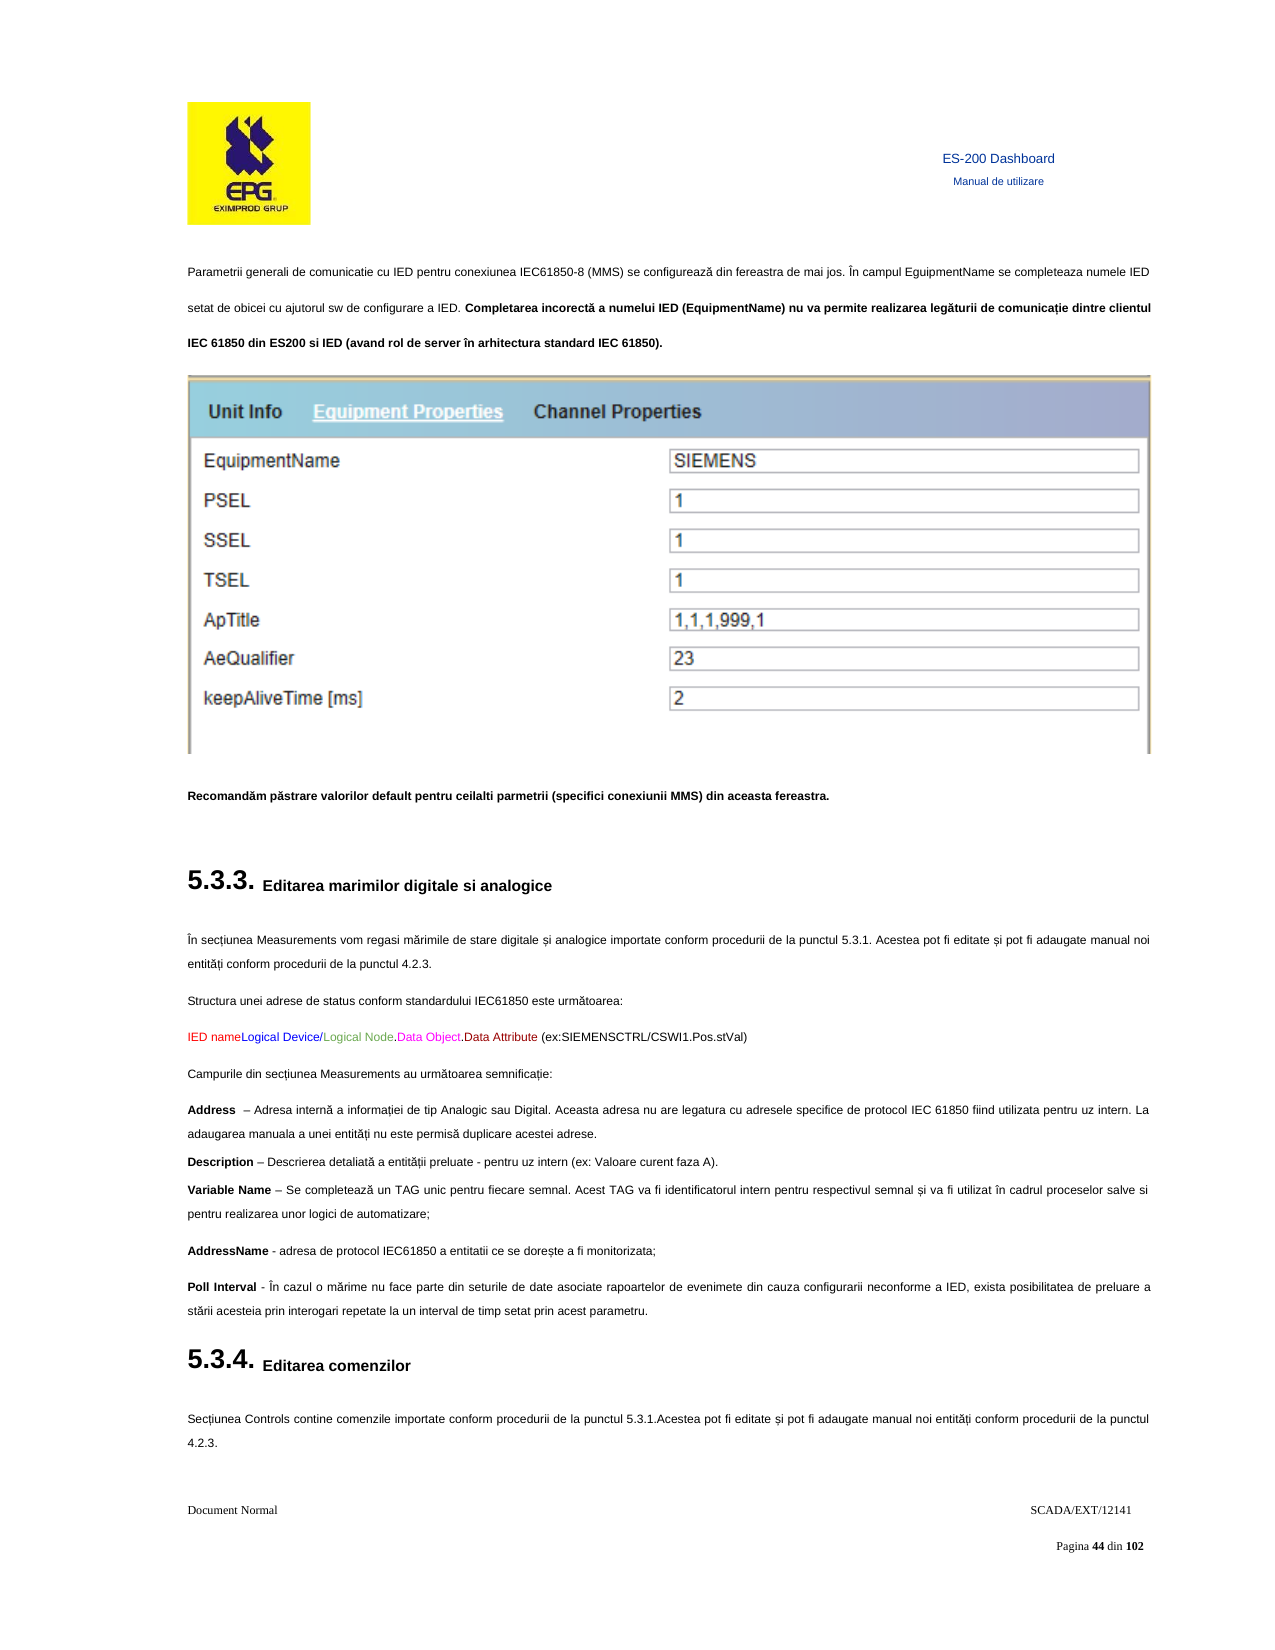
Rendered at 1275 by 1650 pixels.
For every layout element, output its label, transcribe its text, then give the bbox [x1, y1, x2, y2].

text Campurile din secțiunea Measurements au următoarea semnificație: [187, 1057, 1152, 1081]
text În secțiunea Measurements vom regasi mărimile de stare digitale și analogice importate conform procedurii de la punctul 5.3.1. Acestea pot fi editate și pot fi adaugate manual noi entități conform procedurii de la punctul 4.2.3. [187, 923, 1152, 971]
text Description – Descrierea detaliată a entității preluate - pentru uz intern (ex: Valoare curent faza A). [187, 1145, 1152, 1169]
text Poll Interval - În cazul o mărime nu face parte din seturile de date asociate rapoartelor de evenimete din cauza configurarii neconforme a IED, exista posibilitatea de preluare a stării acesteia prin interogari repetate la un interval de timp setat prin acest parametru. [187, 1270, 1152, 1318]
text IED nameLogical Device/Logical Node.Data Object.Data Attribute (ex:SIEMENSCTRL/CSWI1.Pos.stVal) [187, 1020, 1152, 1044]
picture [187, 102, 311, 225]
subtitle Editarea comenzilor [187, 1343, 1152, 1374]
text Address – Adresa internă a informației de tip Analogic sau Digital. Aceasta adresa nu are legatura cu adresele specifice de protocol IEC 61850 fiind utilizata pentru uz intern. La adaugarea manuala a unei entități nu este permisă duplicare acestei adrese. [187, 1093, 1152, 1141]
text Structura unei adrese de status conform standardului IEC61850 este următoarea: [187, 984, 1152, 1008]
text AddressName - adresa de protocol IEC61850 a entitatii ce se dorește a fi monitorizata; [187, 1234, 1152, 1258]
subtitle Editarea marimilor digitale si analogice [187, 864, 1152, 895]
text Parametrii generali de comunicatie cu IED pentru conexiunea IEC61850-8 (MMS) se configurează din fereastra de mai jos. În campul EguipmentName se completeaza numele IED setat de obicei cu ajutorul sw de configurare a IED. Completarea incorectă a numelui IED (EquipmentName) nu va permite realizarea legăturii de comunicație dintre clientul IEC 61850 din ES200 si IED (avand rol de server în arhitectura standard IEC 61850). [187, 254, 1152, 350]
picture [187, 375, 1152, 754]
text Variable Name – Se completează un TAG unic pentru fiecare semnal. Acest TAG va fi identificatorul intern pentru respectivul semnal și va fi utilizat în cadrul proceselor salve si pentru realizarea unor logici de automatizare; [187, 1173, 1152, 1221]
text Secțiunea Controls contine comenzile importate conform procedurii de la punctul 5.3.1.Acestea pot fi editate și pot fi adaugate manual noi entități conform procedurii de la punctul 4.2.3. [187, 1402, 1152, 1450]
text Recomandăm păstrare valorilor default pentru ceilalti parmetrii (specifici conexiunii MMS) din aceasta fereastra. [187, 778, 1152, 802]
